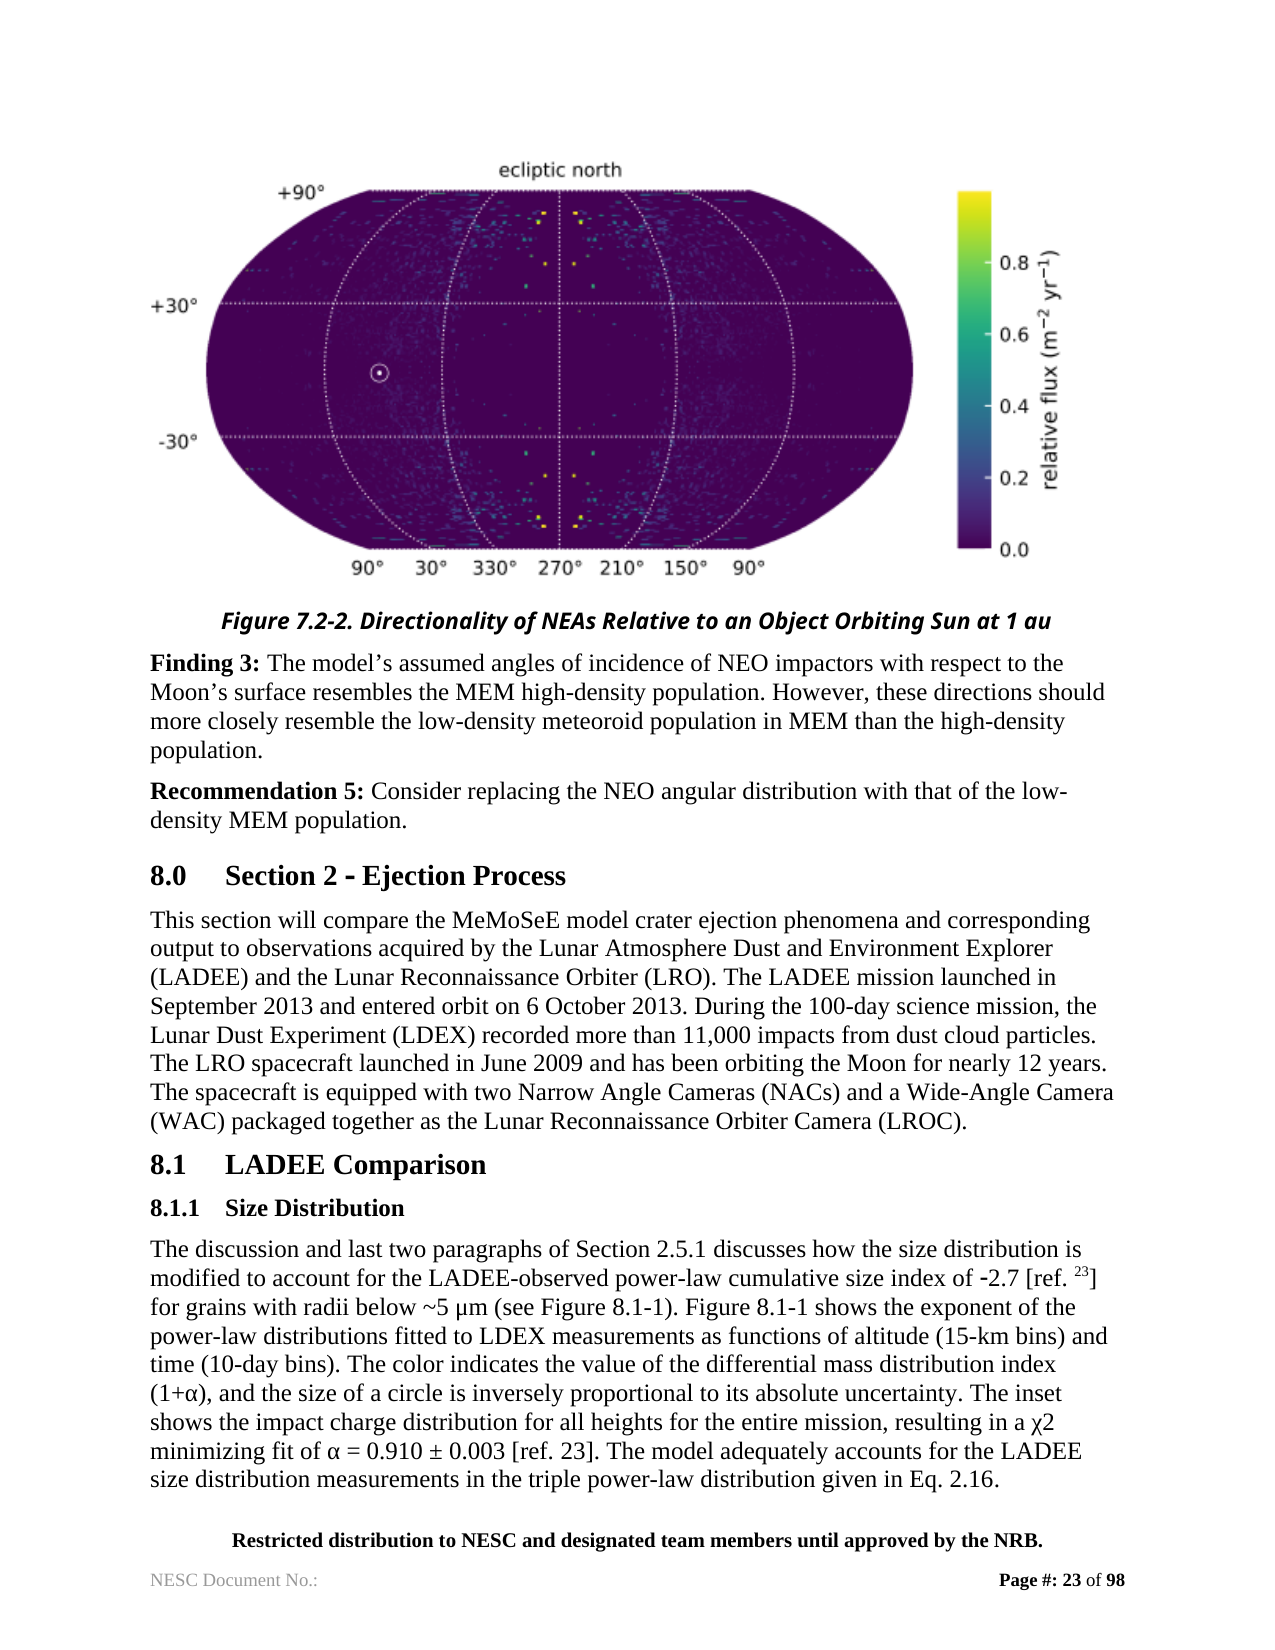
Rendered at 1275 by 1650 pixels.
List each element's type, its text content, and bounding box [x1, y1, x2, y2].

text Figure 7.2-2. Directionality of NEAs Relative to an Object Orbiting Sun at 1 au [150, 605, 1125, 636]
text The discussion and last two paragraphs of Section 2.5.1 discusses how the size distribution is modified to account for the LADEE-observed power-law cumulative size index of 2.7 [ref. ] for grains with radii below ~5 μm (see Figure 8.1-1). Figure 8.1-1 shows the exponent of the power-law distributions fitted to LDEX measurements as functions of altitude (15-km bins) and time (10-day bins). The color indicates the value of the differential mass distribution index (1+α), and the size of a circle is inversely proportional to its absolute uncertainty. The inset shows the impact charge distribution for all heights for the entire mission, resulting in a χ2 minimizing fit of α = 0.910 ± 0.003 [ref. 23]. The model adequately accounts for the LADEE size distribution measurements in the triple power-law distribution given in Eq. 2.16. [150, 1234, 1125, 1493]
text Finding 3: The model’s assumed angles of incidence of NEO impactors with respect to the Moon’s surface resembles the MEM high-density population. However, these directions should more closely resemble the low-density meteoroid population in MEM than the high-density population. [150, 648, 1125, 763]
subtitle 8.0 Section 2 Ejection Process [150, 858, 1125, 892]
text This section will compare the MeMoSeE model crater ejection phenomena and corresponding output to observations acquired by the Lunar Atmosphere Dust and Environment Explorer (LADEE) and the Lunar Reconnaissance Orbiter (LRO). The LADEE mission launched in September 2013 and entered orbit on 6 October 2013. During the 100-day science mission, the Lunar Dust Experiment (LDEX) recorded more than 11,000 impacts from dust cloud particles. The LRO spacecraft launched in June 2009 and has been orbiting the Moon for nearly 12 years. The spacecraft is equipped with two Narrow Angle Cameras (NACs) and a Wide-Angle Camera (WAC) packaged together as the Lunar Reconnaissance Orbiter Camera (LROC). [150, 905, 1125, 1135]
text Recommendation 5: Consider replacing the NEO angular distribution with that of the low-density MEM population. [150, 776, 1125, 833]
subtitle 8.1 LADEE Comparison [150, 1147, 1125, 1181]
subtitle 8.1.1 Size Distribution [150, 1193, 1125, 1222]
